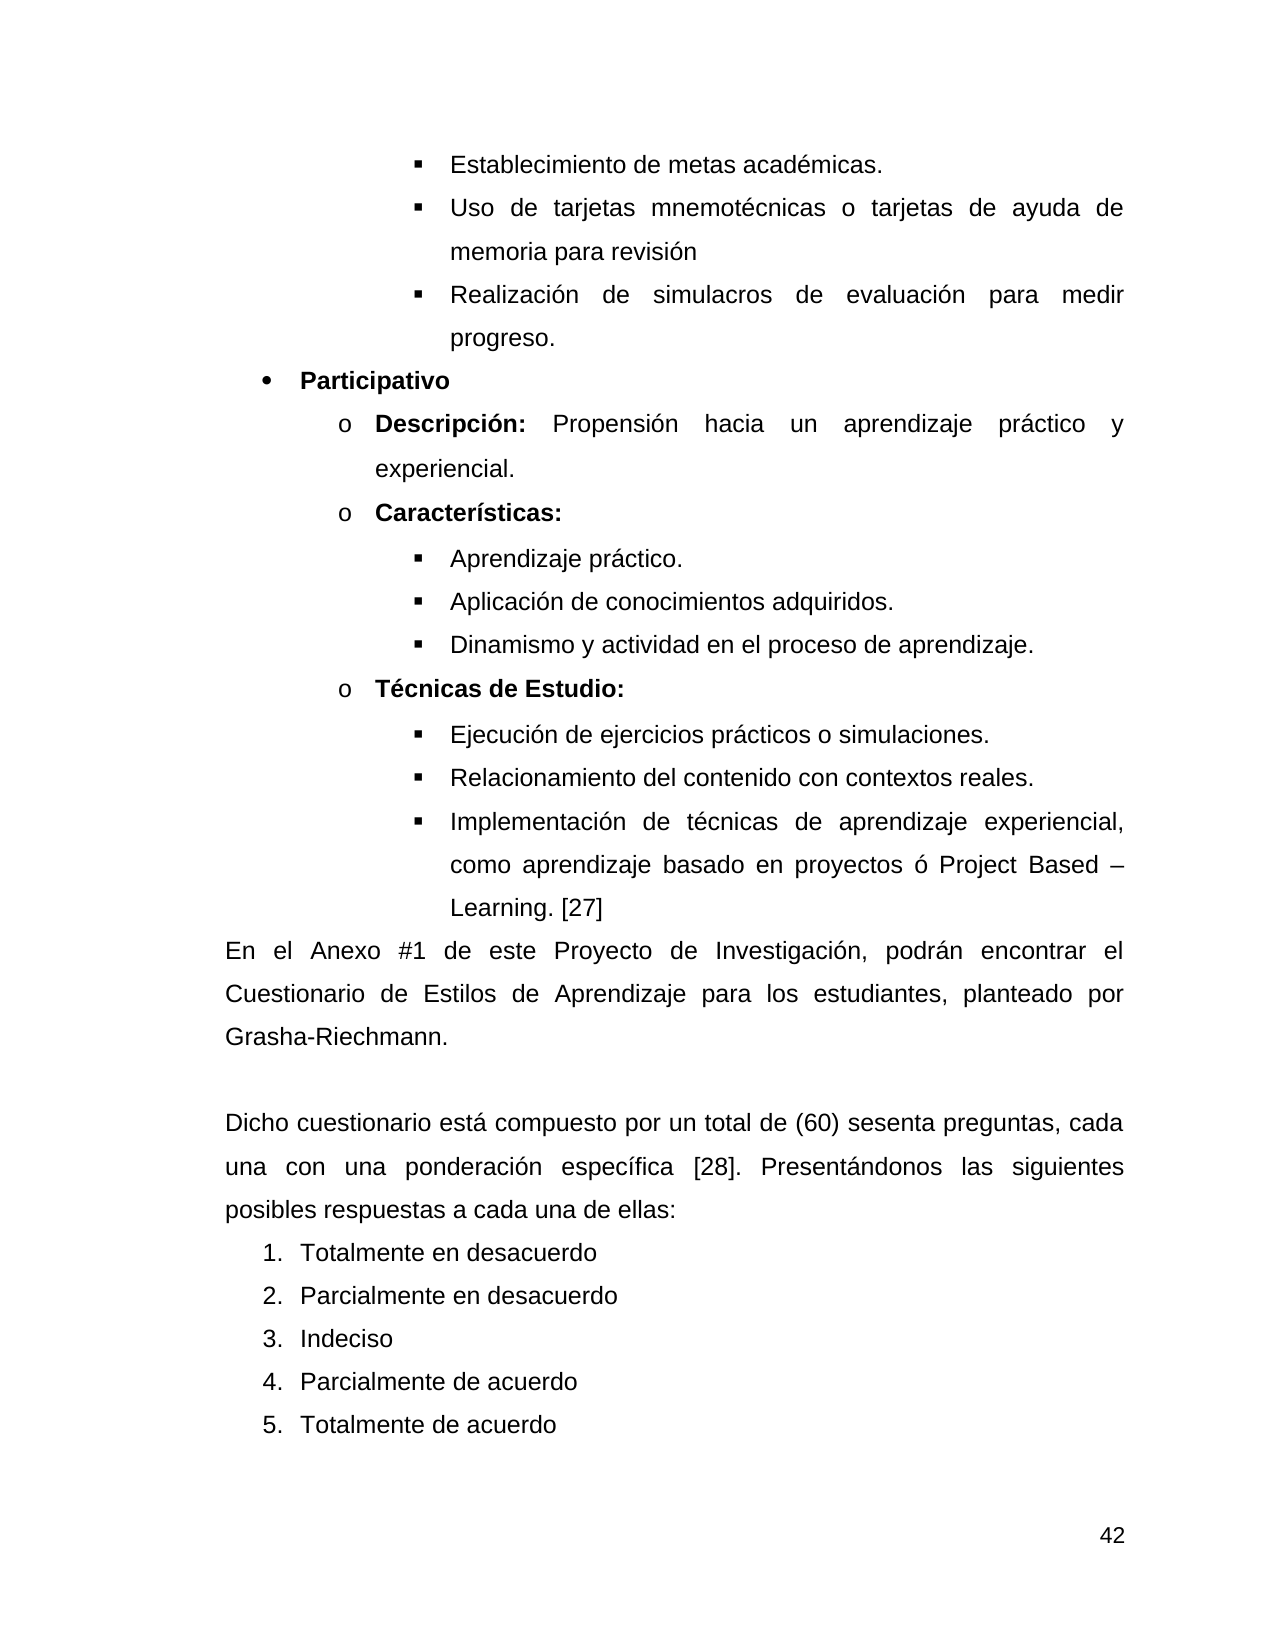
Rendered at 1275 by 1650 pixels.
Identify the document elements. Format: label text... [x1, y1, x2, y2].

list Características: [337, 498, 1125, 528]
list Relacionamiento del contenido con contextos reales. [412, 763, 1125, 792]
list Técnicas de Estudio: [337, 674, 1125, 704]
text En el Anexo #1 de este Proyecto de Investigación, podrán encontrar el Cuestionario de Estilos de Aprendizaje para los estudiantes, planteado por Grasha-Riechmann. [225, 936, 1125, 1051]
list Participativo [262, 366, 1125, 395]
list Totalmente de acuerdo [262, 1410, 1125, 1439]
list Totalmente en desacuerdo [262, 1238, 1125, 1267]
list Descripción: Propensión hacia un aprendizaje práctico y experiencial. [337, 409, 1125, 483]
list Aplicación de conocimientos adquiridos. [412, 587, 1125, 616]
list Uso de tarjetas mnemotécnicas o tarjetas de ayuda de memoria para revisión [412, 193, 1125, 265]
text Dicho cuestionario está compuesto por un total de (60) sesenta preguntas, cada una con una ponderación específica . Presentándonos las siguientes posibles respuestas a cada una de ellas: [225, 1108, 1125, 1223]
list Parcialmente en desacuerdo [262, 1281, 1125, 1310]
list Establecimiento de metas académicas. [412, 150, 1125, 179]
list Implementación de técnicas de aprendizaje experiencial, como aprendizaje basado en proyectos ó Project Based – Learning. [412, 806, 1125, 922]
list Indeciso [262, 1324, 1125, 1353]
list Realización de simulacros de evaluación para medir progreso. [412, 279, 1125, 352]
list Dinamismo y actividad en el proceso de aprendizaje. [412, 630, 1125, 659]
list Ejecución de ejercicios prácticos o simulaciones. [412, 720, 1125, 749]
list Aprendizaje práctico. [412, 544, 1125, 573]
list Parcialmente de acuerdo [262, 1367, 1125, 1396]
